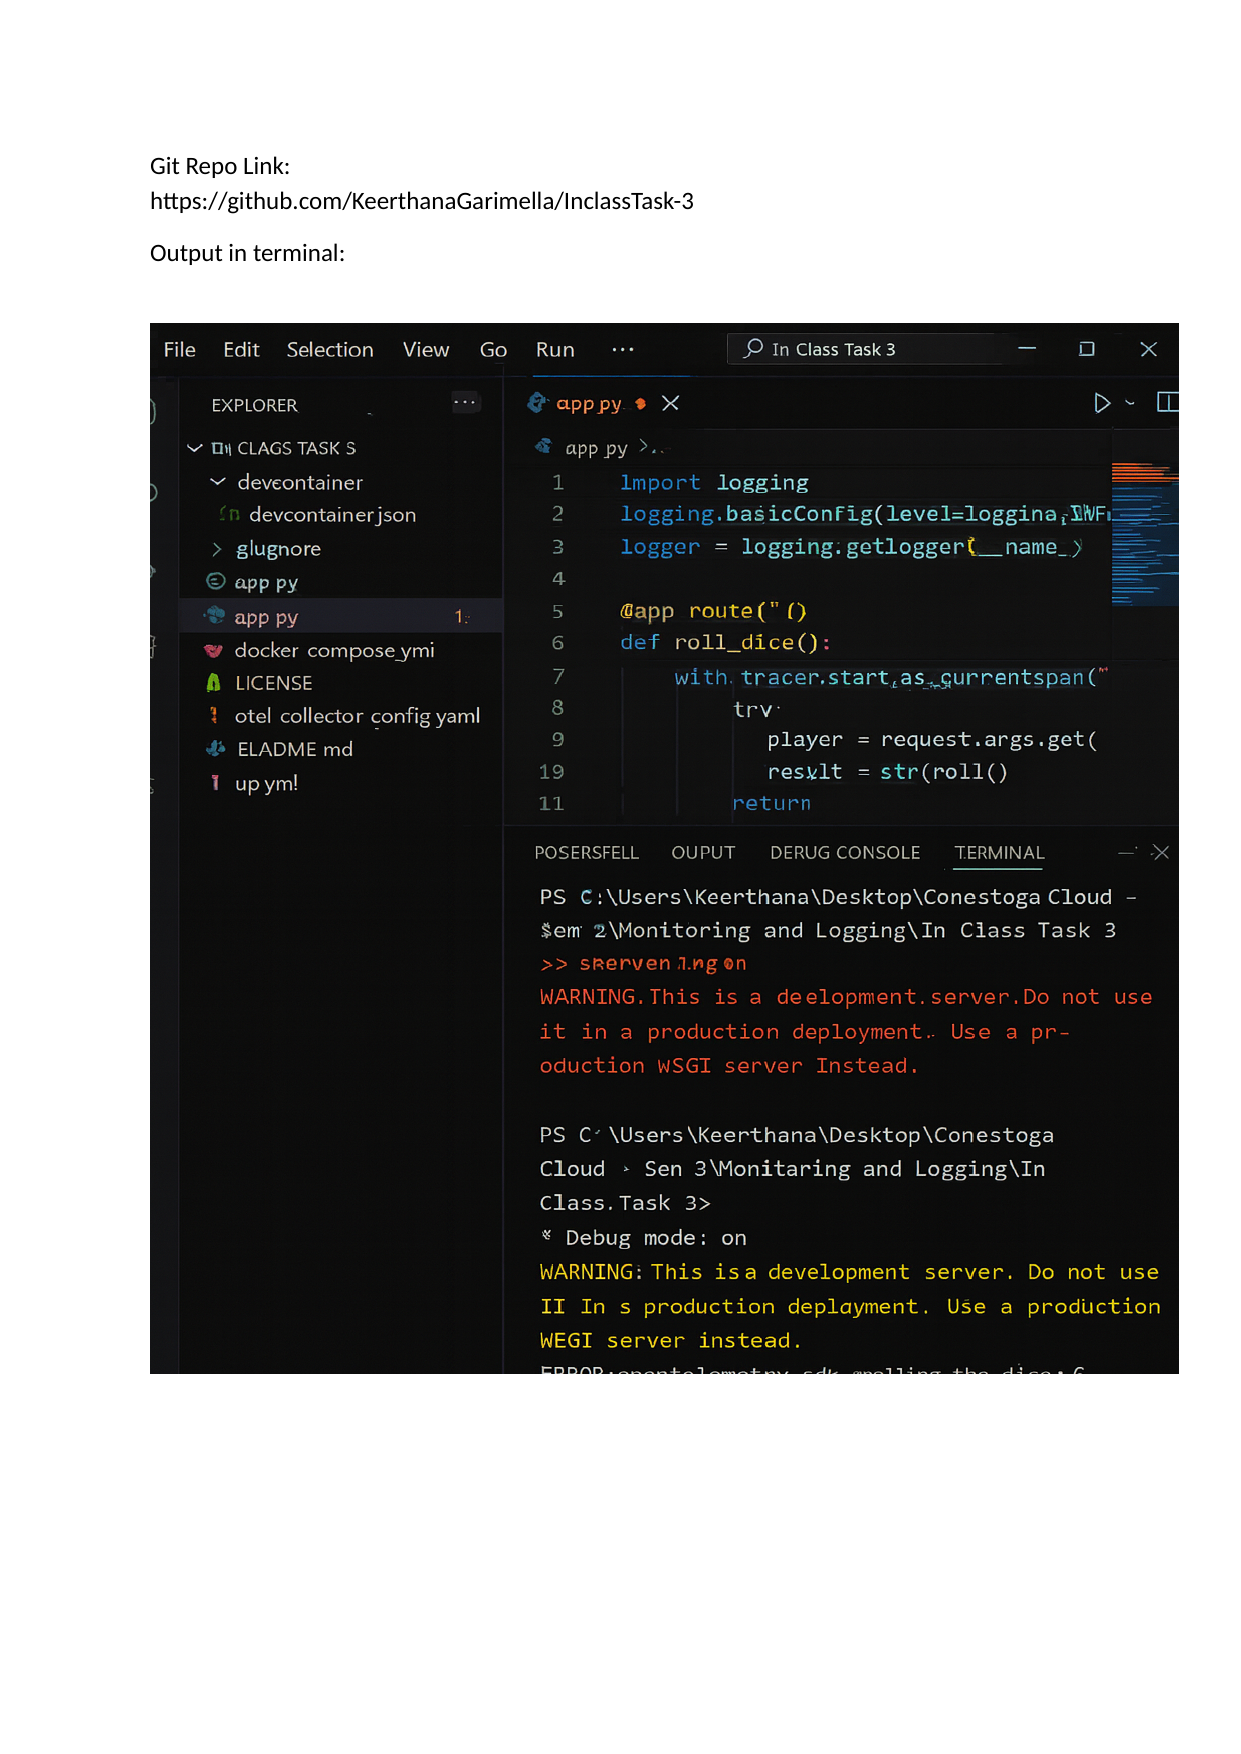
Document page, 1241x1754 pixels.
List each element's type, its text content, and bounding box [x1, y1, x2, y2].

picture [150, 323, 1179, 1374]
text Git Repo Link: https://github.com/KeerthanaGarimella/InclassTask-3 [150, 150, 1090, 216]
text Output in terminal: [150, 237, 1090, 267]
